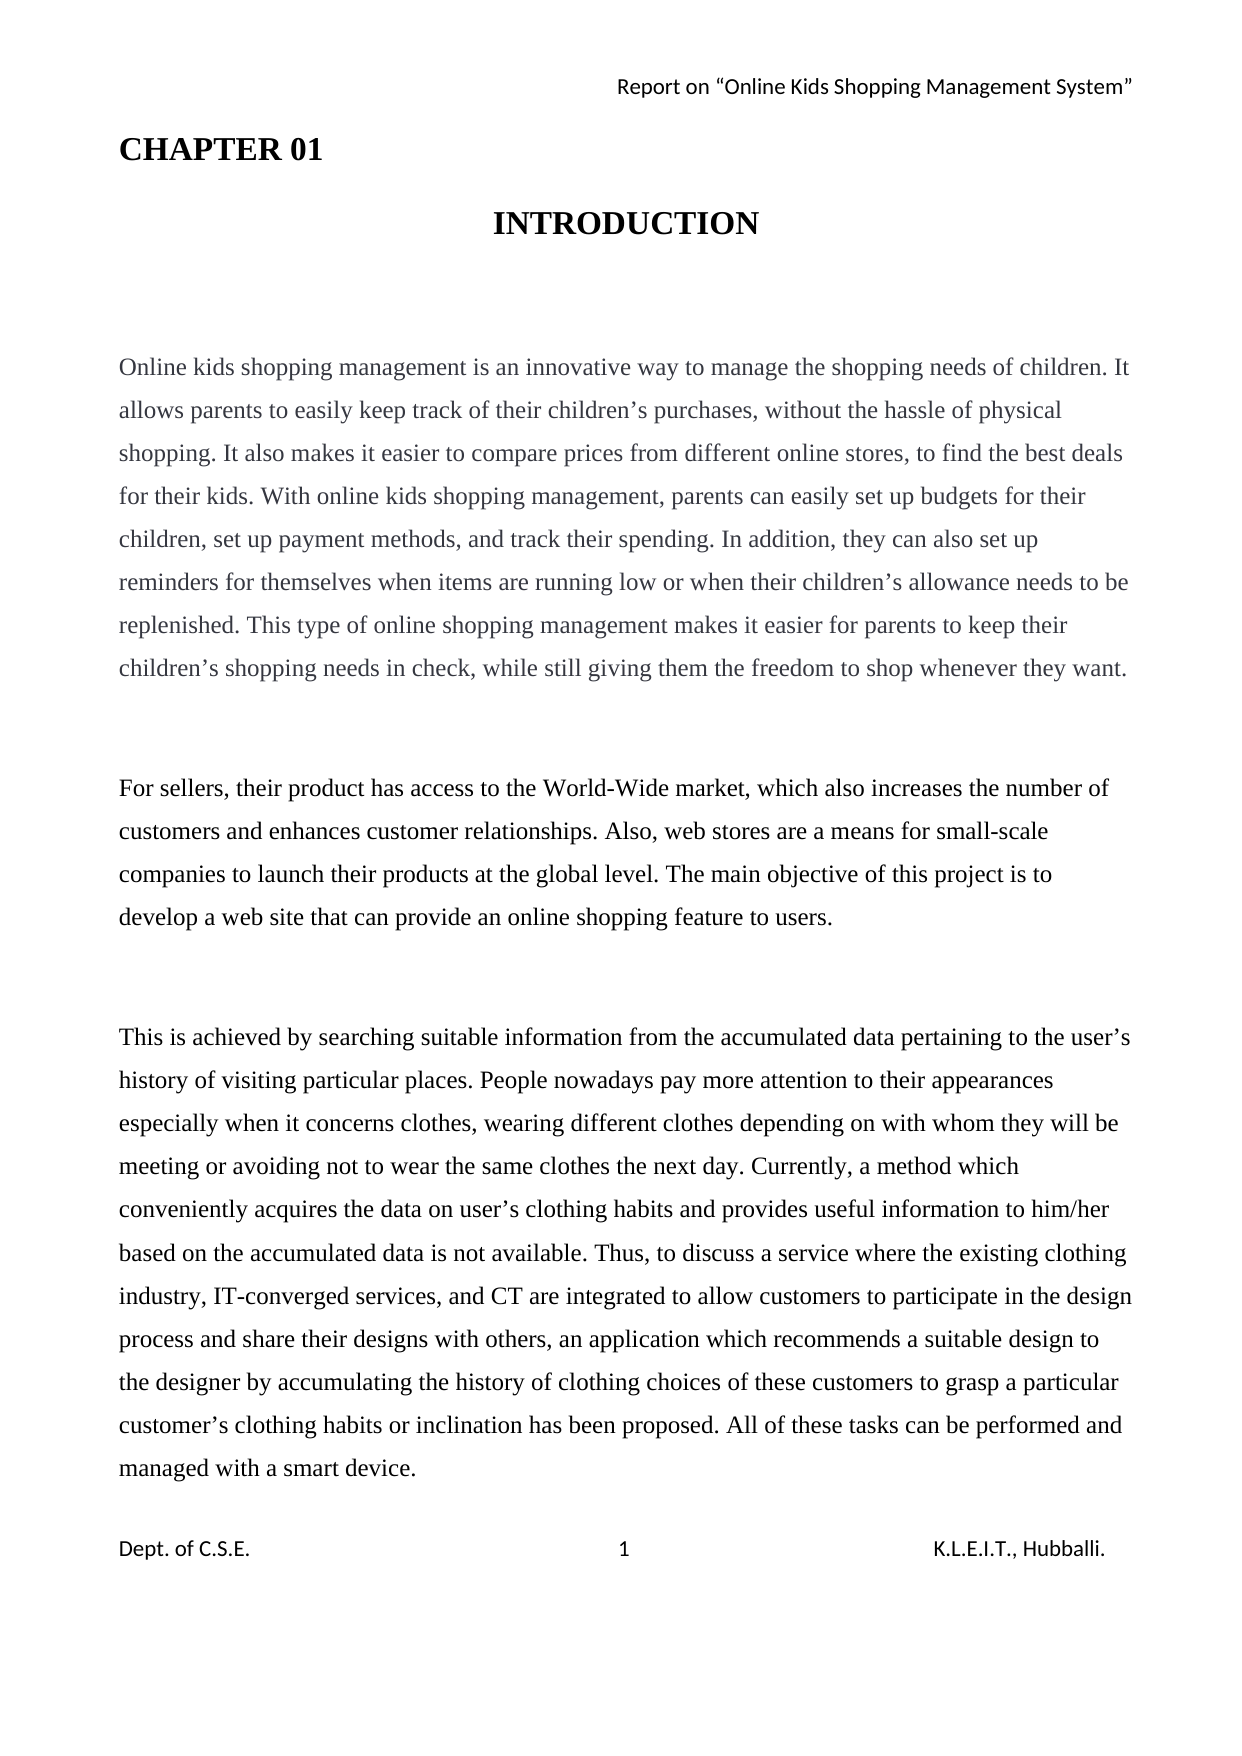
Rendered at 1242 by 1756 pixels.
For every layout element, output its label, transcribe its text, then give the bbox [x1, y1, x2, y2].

text For sellers, their product has access to the World-Wide market, which also increases the number of customers and enhances customer relationships. Also, web stores are a means for small-scale companies to launch their products at the global level. The main objective of this project is to develop a web site that can provide an online shopping feature to users. [119, 773, 1133, 931]
text CHAPTER 01 [119, 129, 1133, 167]
text This is achieved by searching suitable information from the accumulated data pertaining to the user’s history of visiting particular places. People nowadays pay more attention to their appearances especially when it concerns clothes, wearing different clothes depending on with whom they will be meeting or avoiding not to wear the same clothes the next day. Currently, a method which conveniently acquires the data on user’s clothing habits and provides useful information to him/her based on the accumulated data is not available. Thus, to discuss a service where the existing clothing industry, IT-converged services, and CT are integrated to allow customers to participate in the design process and share their designs with others, an application which recommends a suitable design to the designer by accumulating the history of clothing choices of these customers to grasp a particular customer’s clothing habits or inclination has been proposed. All of these tasks can be performed and managed with a smart device. [119, 1022, 1133, 1482]
text INTRODUCTION [119, 203, 1133, 242]
text Online kids shopping management is an innovative way to manage the shopping needs of children. It allows parents to easily keep track of their children’s purchases, without the hassle of physical shopping. It also makes it easier to compare prices from different online stores, to find the best deals for their kids. With online kids shopping management, parents can easily set up budgets for their children, set up payment methods, and track their spending. In addition, they can also set up reminders for themselves when items are running low or when their children’s allowance needs to be replenished. This type of online shopping management makes it easier for parents to keep their children’s shopping needs in check, while still giving them the freedom to shop whenever they want. [119, 352, 1133, 682]
